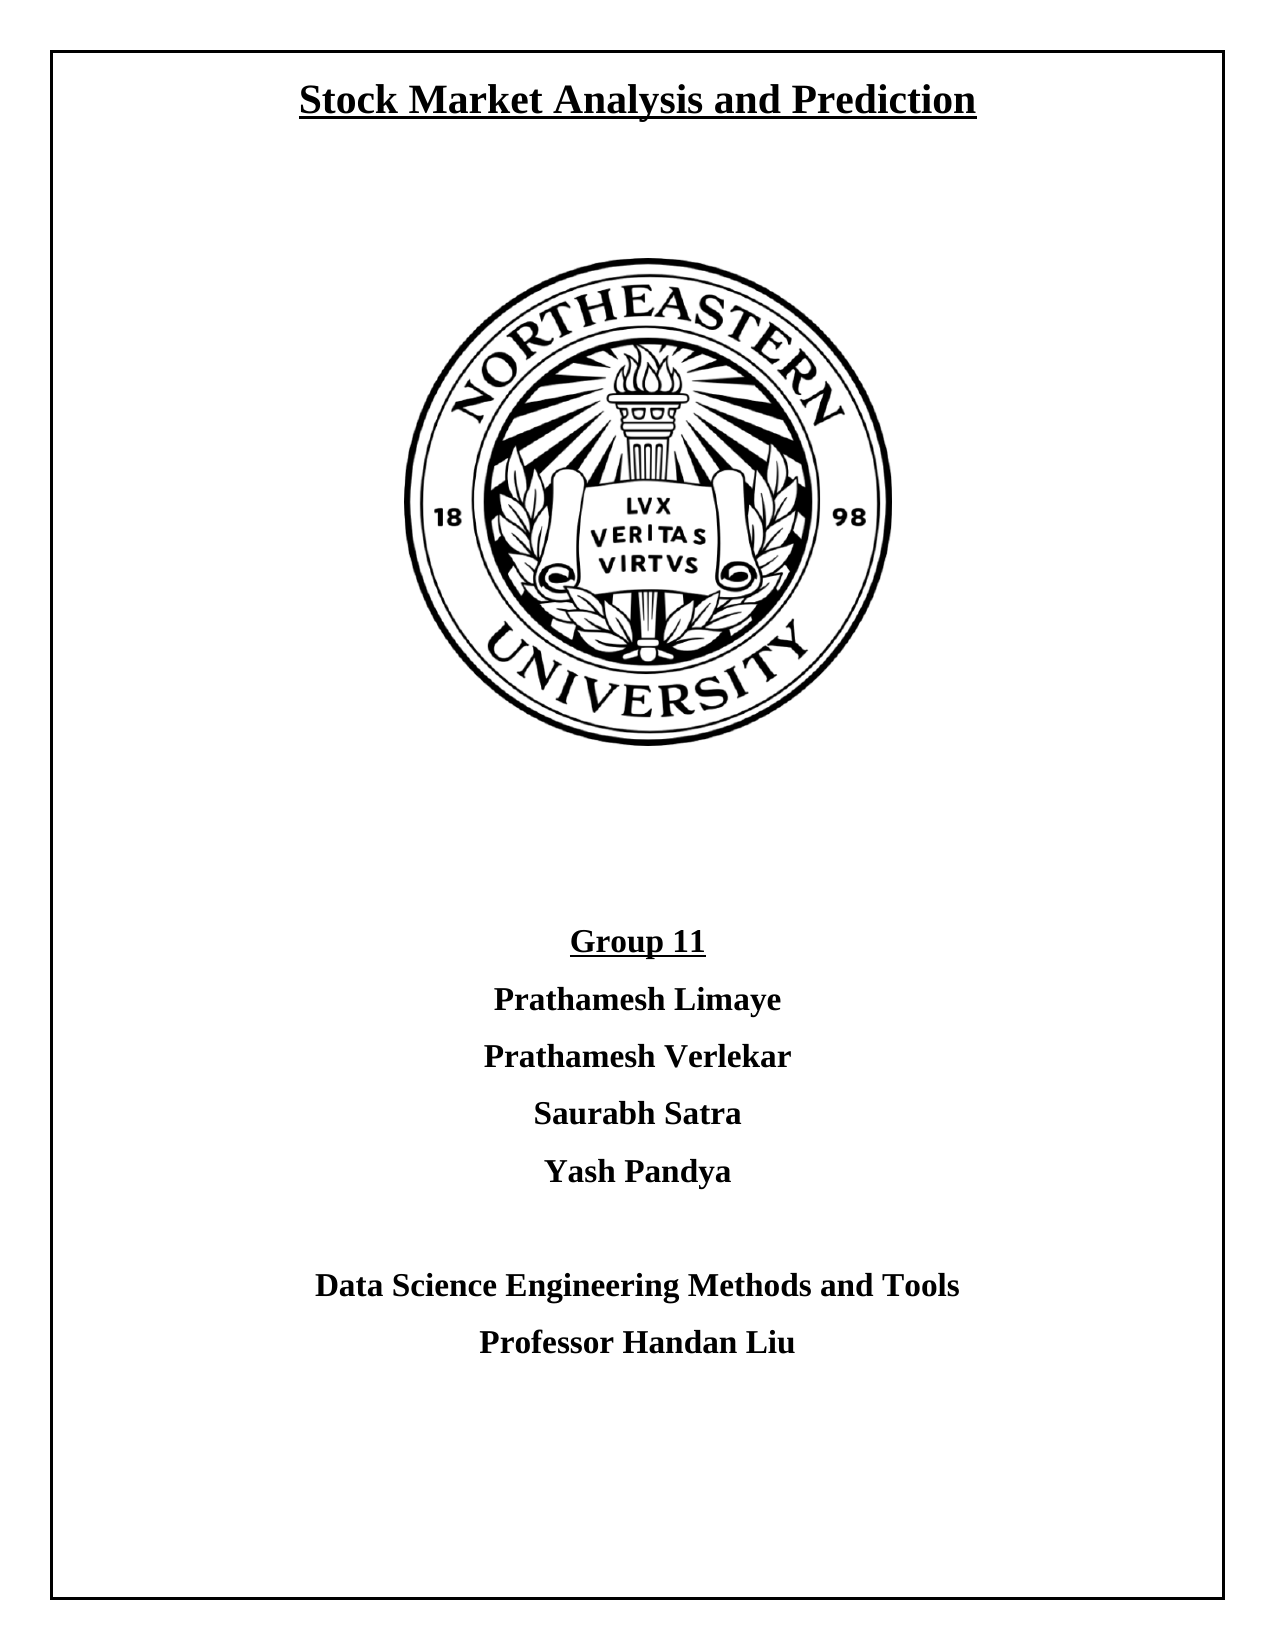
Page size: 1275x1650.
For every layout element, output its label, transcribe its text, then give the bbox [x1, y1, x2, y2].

text Stock Market Analysis and Prediction [75, 75, 1200, 123]
picture [284, 199, 991, 789]
text Data Science Engineering Methods and Tools [75, 1265, 1200, 1304]
text Yash Pandya [75, 1151, 1200, 1189]
text Group 11 [75, 922, 1200, 960]
text Saurabh Satra [75, 1093, 1200, 1132]
text Prathamesh Limaye [75, 979, 1200, 1017]
text Professor Handan Liu [75, 1323, 1200, 1361]
text Prathamesh Verlekar [75, 1036, 1200, 1074]
